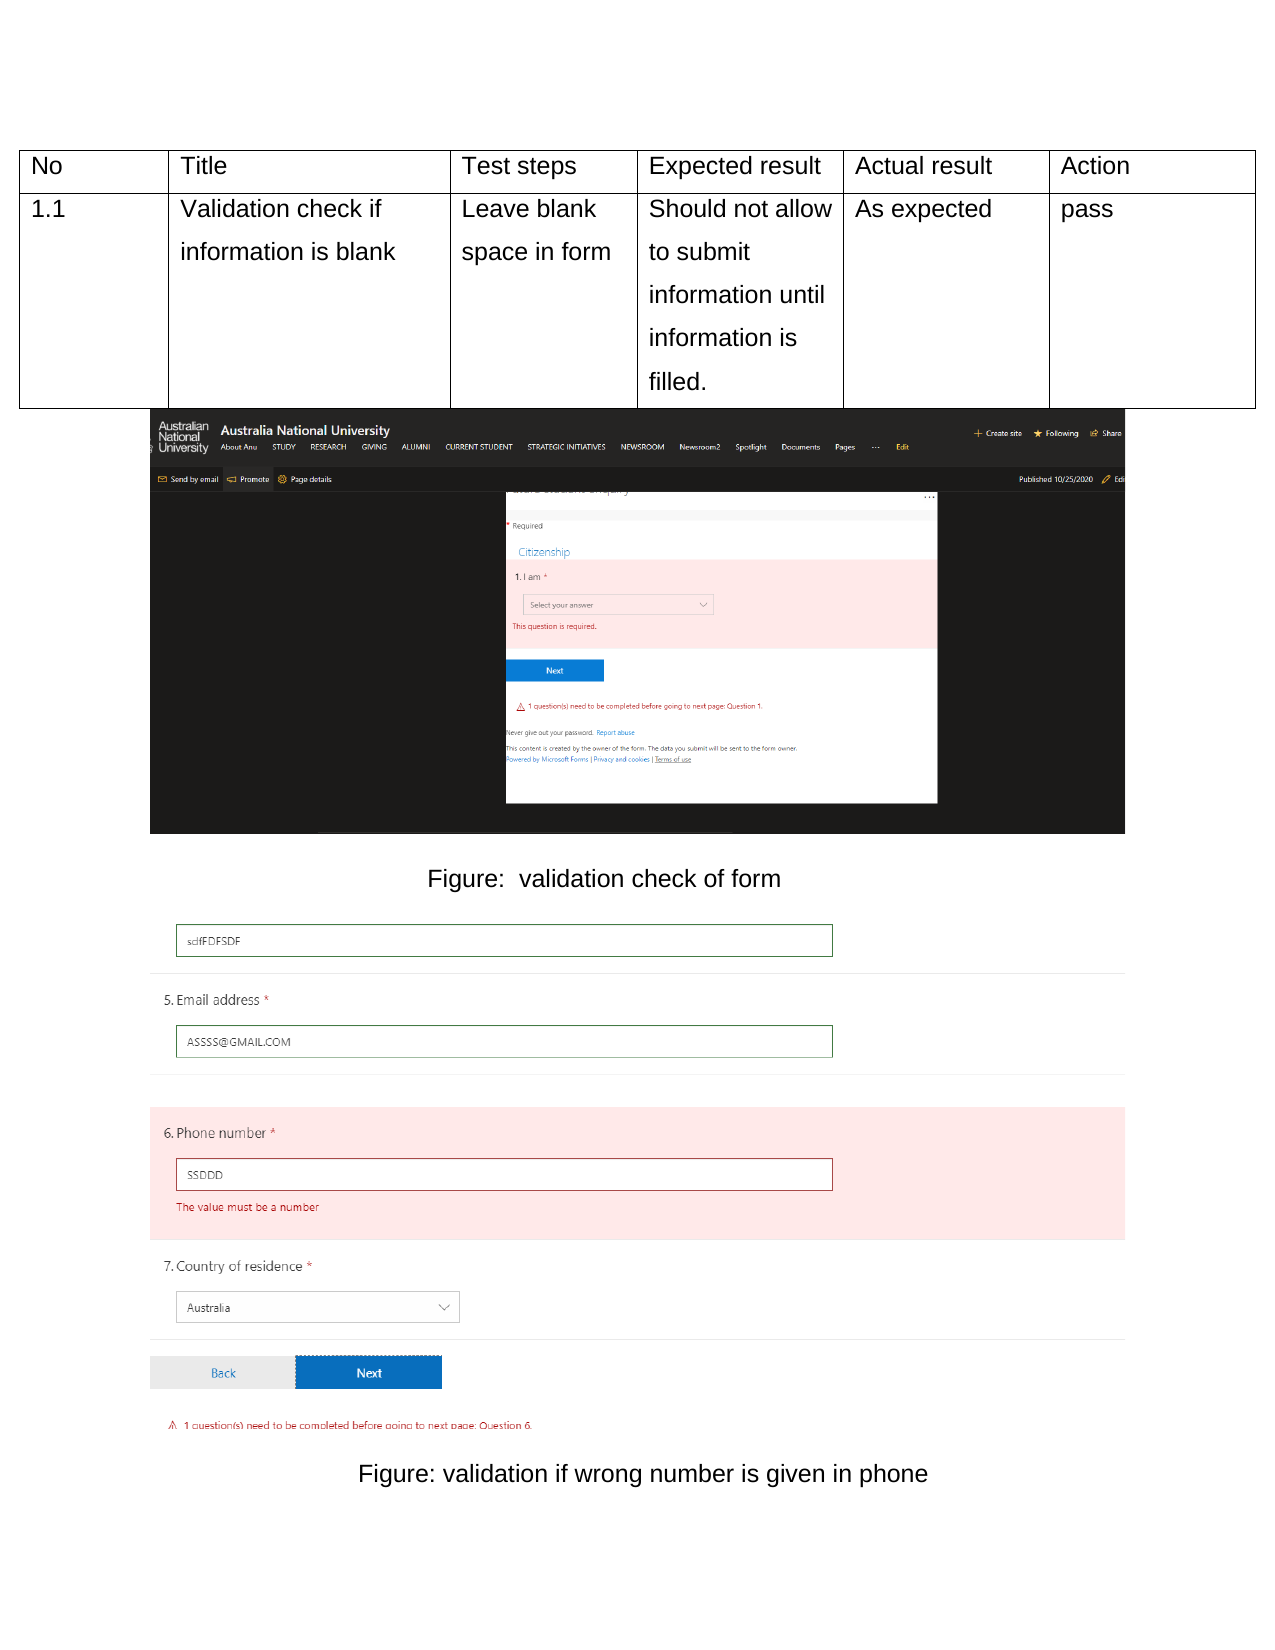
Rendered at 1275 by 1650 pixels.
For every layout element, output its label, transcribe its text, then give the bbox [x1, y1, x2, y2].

table_cell pass [1050, 194, 1255, 408]
table_cell Should not allow to submit information until information is filled. [638, 194, 843, 408]
table_cell As expected [844, 194, 1049, 408]
table_header Actual result [844, 151, 1049, 193]
picture [150, 409, 1125, 834]
table_header Action [1050, 151, 1255, 193]
text Figure: validation check of form [150, 864, 1125, 893]
table_header No [20, 151, 168, 193]
table_header Expected result [638, 151, 843, 193]
table_header Title [169, 151, 450, 193]
picture [150, 923, 1125, 1429]
table_cell Validation check if information is blank [169, 194, 450, 408]
table_cell Leave blank space in form [451, 194, 637, 408]
text Figure: validation if wrong number is given in phone [150, 1459, 1125, 1488]
table_header Test steps [451, 151, 637, 193]
table_cell 1.1 [20, 194, 168, 408]
